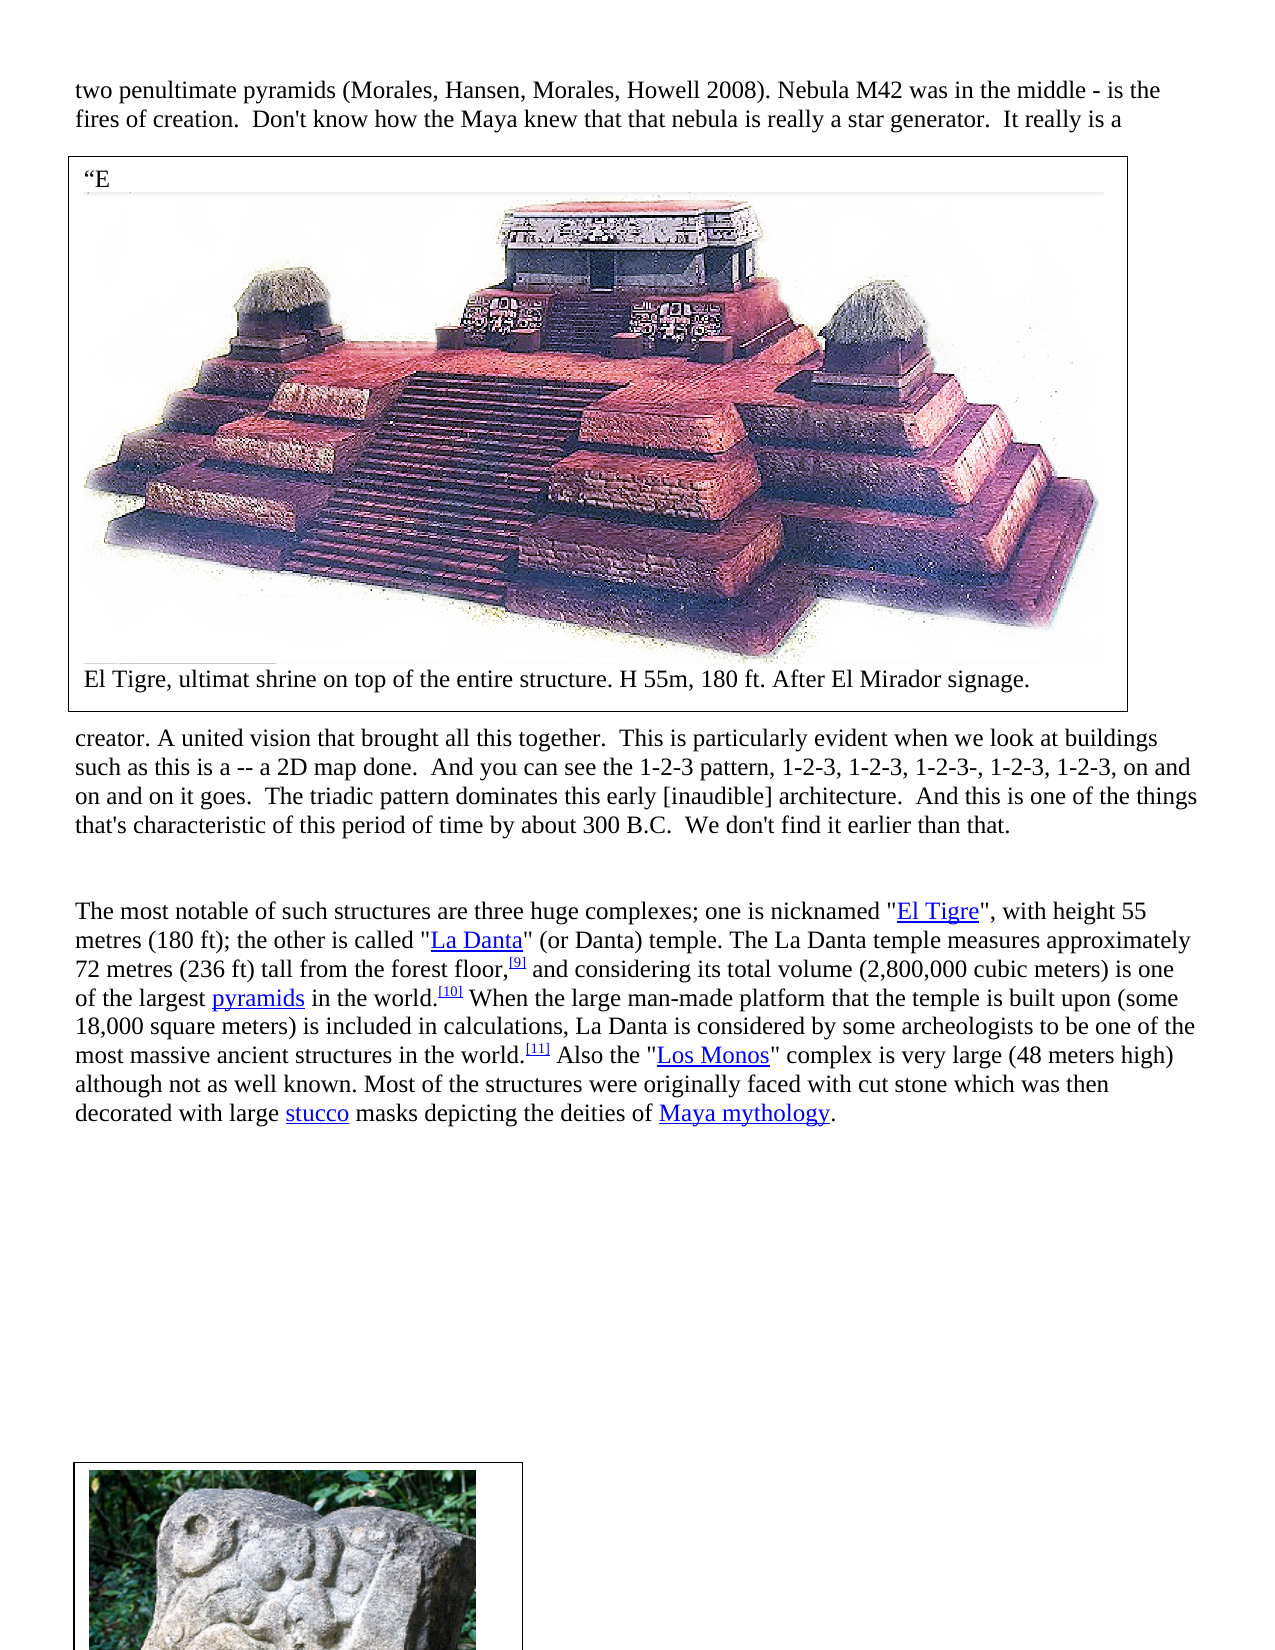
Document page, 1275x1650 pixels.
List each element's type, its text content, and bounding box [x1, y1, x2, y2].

picture [89, 1470, 476, 1650]
text The most notable of such structures are three huge complexes; one is nicknamed "El Tigre", with height 55 metres (180 ft); the other is called "La Danta" (or Danta) temple. The La Danta temple measures approximately 72 metres (236 ft) tall from the forest floor,[9] and considering its total volume (2,800,000 cubic meters) is one of the largest pyramids in the world.[10] When the large man-made platform that the temple is built upon (some 18,000 square meters) is included in calculations, La Danta is considered by some archeologists to be one of the most massive ancient structures in the world.[11] Also the "Los Monos" complex is very large (48 meters high) although not as well known. Most of the structures were originally faced with cut stone which was then decorated with large stucco masks depicting the deities of Maya mythology. [75, 896, 1200, 1126]
picture [83, 192, 1104, 664]
